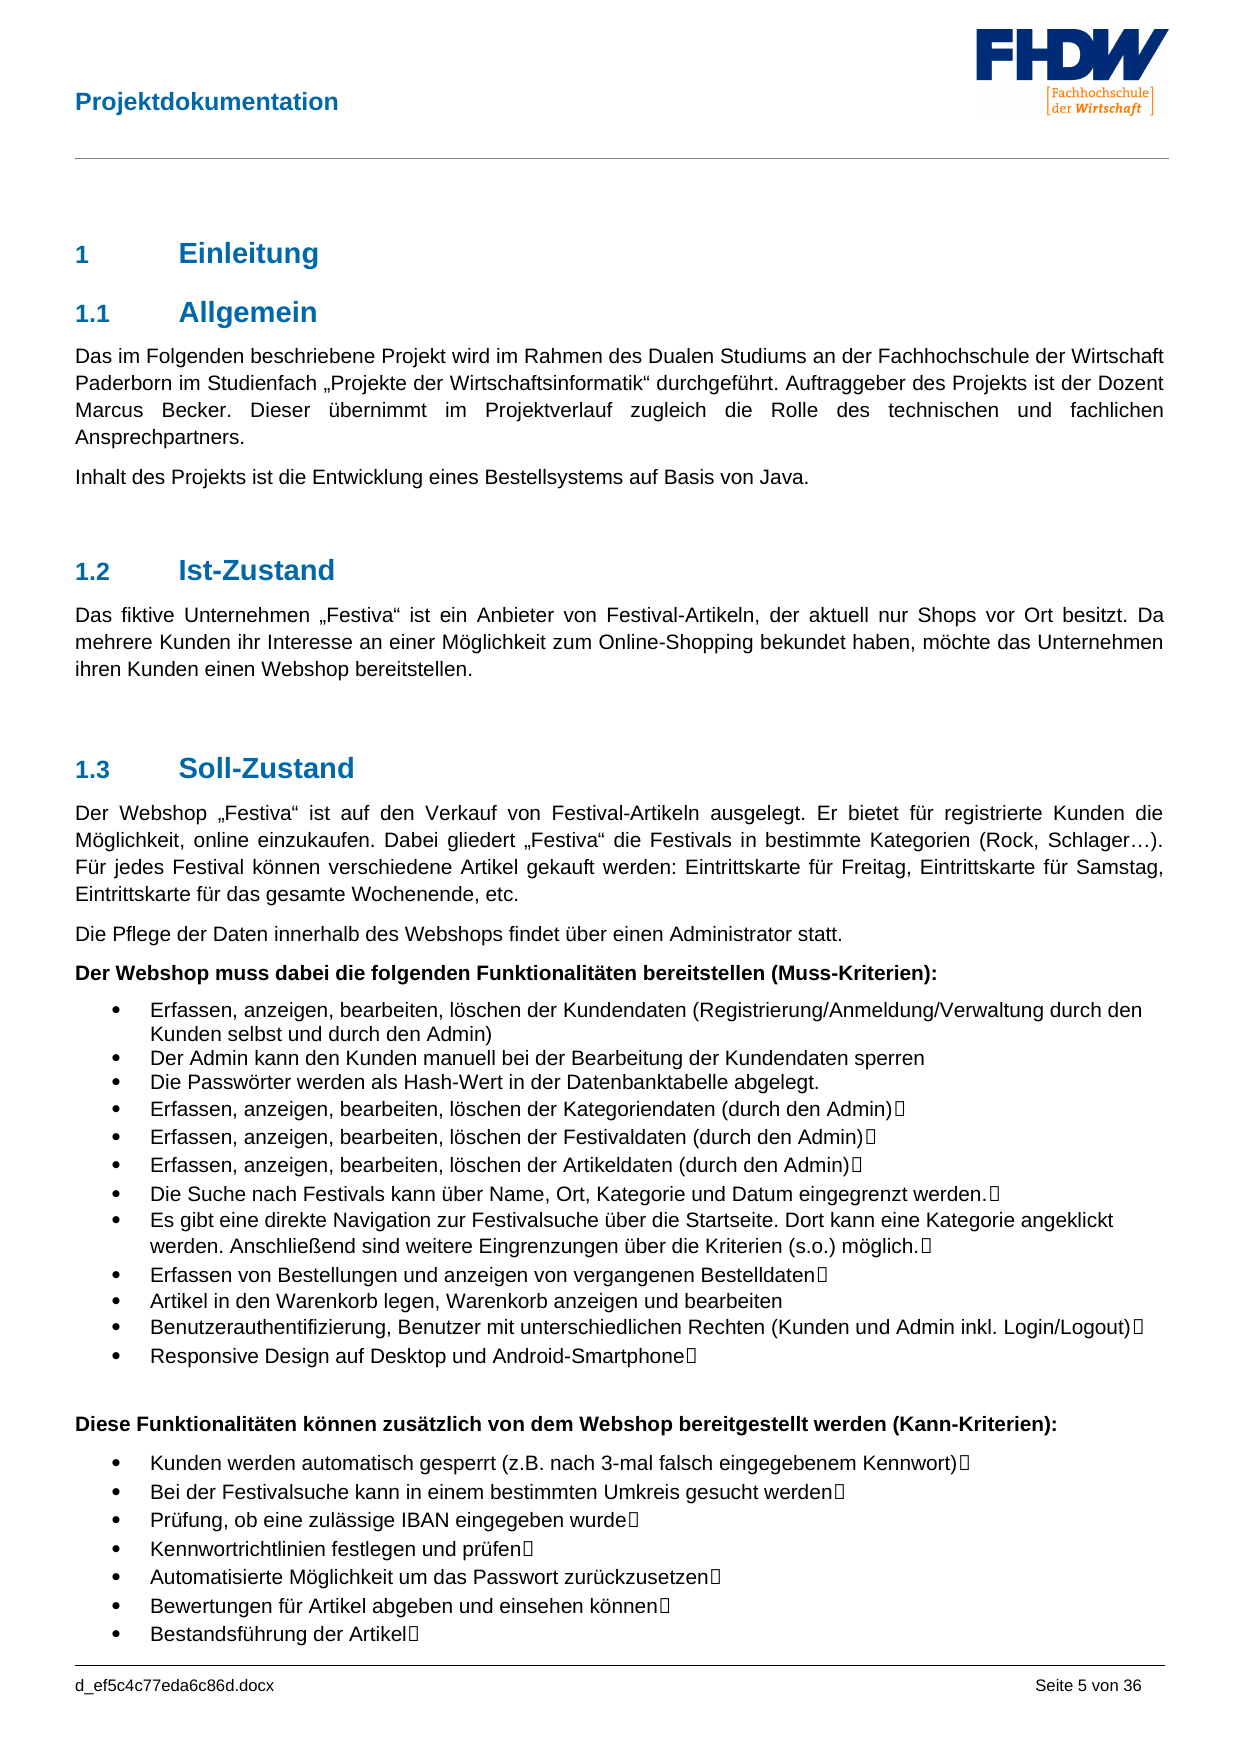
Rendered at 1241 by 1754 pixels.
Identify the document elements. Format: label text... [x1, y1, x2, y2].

text Die Pflege der Daten innerhalb des Webshops findet über einen Administrator statt. [75, 918, 1165, 946]
list Kennwortrichtlinien festlegen und prüfen [112, 1534, 1165, 1562]
text Das im Folgenden beschriebene Projekt wird im Rahmen des Dualen Studiums an der Fachhochschule der Wirtschaft Paderborn im Studienfach „Projekte der Wirtschaftsinformatik“ durchgeführt. Auftraggeber des Projekts ist der Dozent Marcus Becker. Dieser übernimmt im Projektverlauf zugleich die Rolle des technischen und fachlichen Ansprechpartners. [75, 341, 1165, 449]
list Es gibt eine direkte Navigation zur Festivalsuche über die Startseite. Dort kann eine Kategorie angeklickt werden. Anschließend sind weitere Eingrenzungen über die Kriterien (s.o.) möglich. [112, 1207, 1165, 1260]
subtitle Soll-Zustand [75, 752, 1165, 785]
list Benutzerauthentifizierung, Benutzer mit unterschiedlichen Rechten (Kunden und Admin inkl. Login/Logout) [112, 1312, 1165, 1341]
list Bei der Festivalsuche kann in einem bestimmten Umkreis gesucht werden [112, 1477, 1165, 1505]
list Die Suche nach Festivals kann über Name, Ort, Kategorie und Datum eingegrenzt werden. [112, 1179, 1165, 1207]
subtitle Allgemein [75, 295, 1165, 328]
list Bestandsführung der Artikel [112, 1619, 1165, 1648]
list Responsive Design auf Desktop und Android-Smartphone [112, 1341, 1165, 1369]
list Prüfung, ob eine zulässige IBAN eingegeben wurde [112, 1505, 1165, 1534]
text Der Webshop „Festiva“ ist auf den Verkauf von Festival-Artikeln ausgelegt. Er bietet für registrierte Kunden die Möglichkeit, online einzukaufen. Dabei gliedert „Festiva“ die Festivals in bestimmte Kategorien (Rock, Schlager…). Für jedes Festival können verschiedene Artikel gekauft werden: Eintrittskarte für Freitag, Eintrittskarte für Samstag, Eintrittskarte für das gesamte Wochenende, etc. [75, 798, 1165, 906]
list Erfassen, anzeigen, bearbeiten, löschen der Festivaldaten (durch den Admin) [112, 1122, 1165, 1151]
list Die Passwörter werden als Hash-Wert in der Datenbanktabelle abgelegt. [112, 1070, 1165, 1094]
subtitle Ist-Zustand [75, 553, 1165, 587]
list Erfassen, anzeigen, bearbeiten, löschen der Artikeldaten (durch den Admin) [112, 1151, 1165, 1179]
list Artikel in den Warenkorb legen, Warenkorb anzeigen und bearbeiten [112, 1288, 1165, 1312]
list Kunden werden automatisch gesperrt (z.B. nach 3-mal falsch eingegebenem Kennwort) [112, 1448, 1165, 1477]
list Der Admin kann den Kunden manuell bei der Bearbeitung der Kundendaten sperren [112, 1046, 1165, 1070]
list Automatisierte Möglichkeit um das Passwort zurückzusetzen [112, 1562, 1165, 1591]
list Erfassen, anzeigen, bearbeiten, löschen der Kundendaten (Registrierung/Anmeldung/Verwaltung durch den Kunden selbst und durch den Admin) [112, 998, 1165, 1046]
picture [976, 29, 1169, 116]
text Inhalt des Projekts ist die Entwicklung eines Bestellsystems auf Basis von Java. [75, 462, 1165, 489]
subtitle Einleitung [75, 236, 1165, 270]
list Bewertungen für Artikel abgeben und einsehen können [112, 1591, 1165, 1619]
text Das fiktive Unternehmen „Festiva“ ist ein Anbieter von Festival-Artikeln, der aktuell nur Shops vor Ort besitzt. Da mehrere Kunden ihr Interesse an einer Möglichkeit zum Online-Shopping bekundet haben, möchte das Unternehmen ihren Kunden einen Webshop bereitstellen. [75, 599, 1165, 681]
list Erfassen, anzeigen, bearbeiten, löschen der Kategoriendaten (durch den Admin) [112, 1094, 1165, 1122]
list Erfassen von Bestellungen und anzeigen von vergangenen Bestelldaten [112, 1260, 1165, 1288]
text Diese Funktionalitäten können zusätzlich von dem Webshop bereitgestellt werden (Kann-Kriterien): [75, 1409, 1165, 1436]
text Der Webshop muss dabei die folgenden Funktionalitäten bereitstellen (Muss-Kriterien): [75, 958, 1165, 985]
